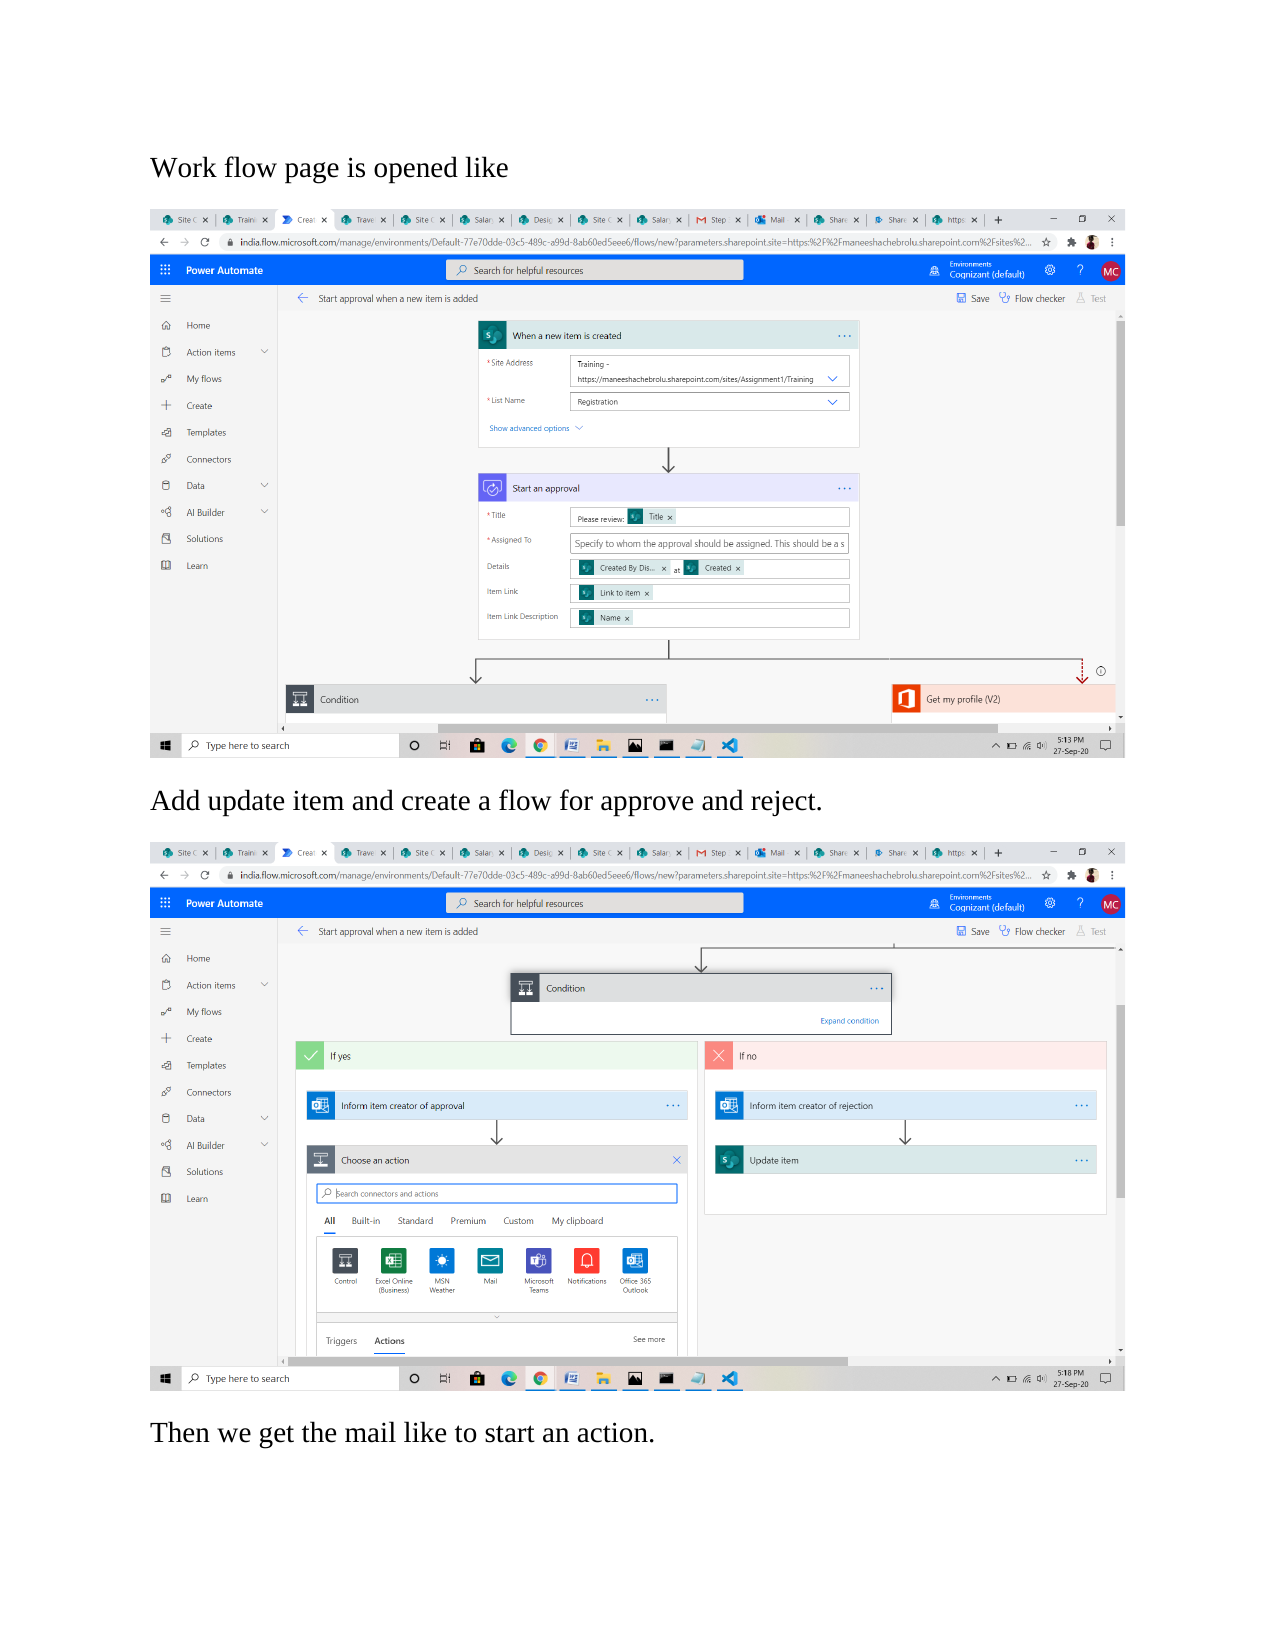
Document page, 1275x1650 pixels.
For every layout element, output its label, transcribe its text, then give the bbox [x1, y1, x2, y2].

text Add update item and create a flow for approve and reject. [150, 783, 1125, 816]
text Work flow page is opened like [150, 150, 1125, 183]
text Then we get the mail like to start an action. [150, 1416, 1125, 1449]
picture [150, 842, 1125, 1391]
picture [150, 209, 1125, 758]
